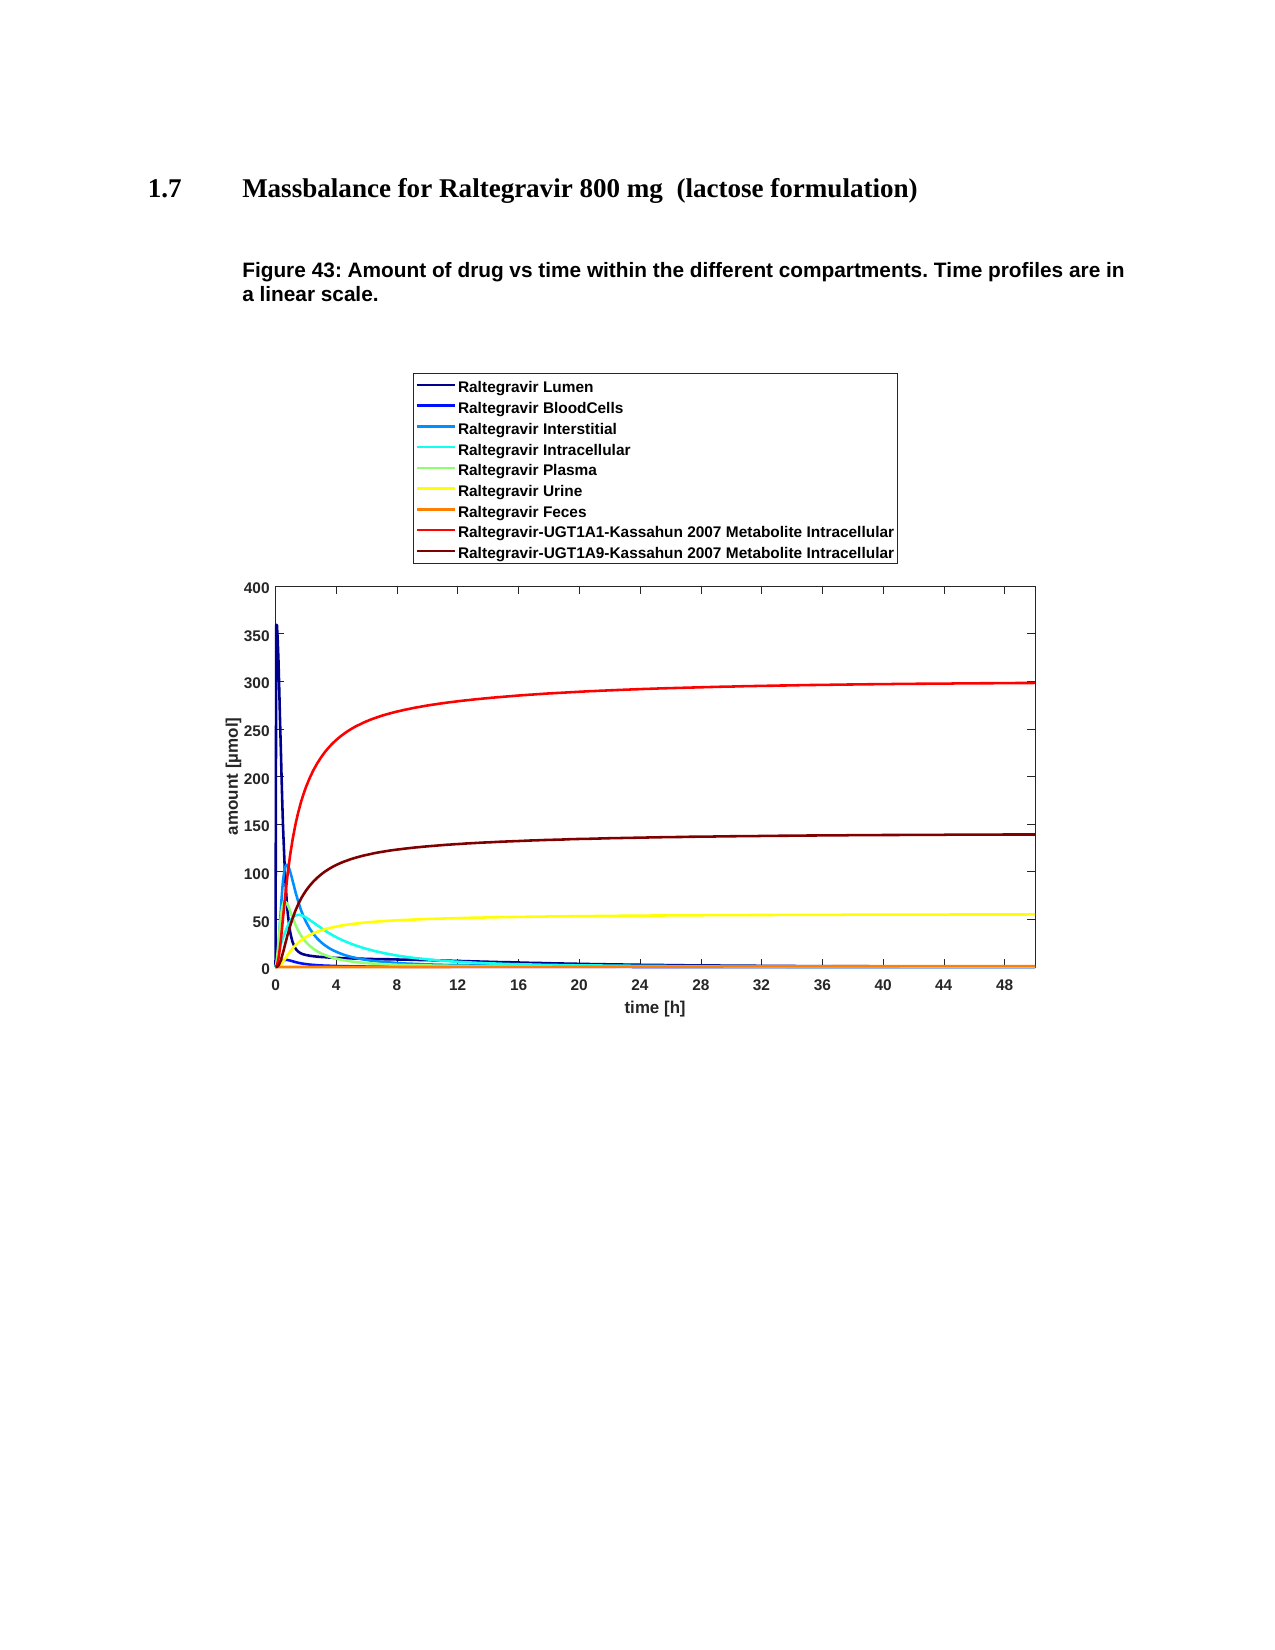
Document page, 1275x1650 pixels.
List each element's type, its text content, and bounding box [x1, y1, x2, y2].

subtitle Massbalance for Raltegravir 800 mg (lactose formulation) [148, 173, 1127, 204]
